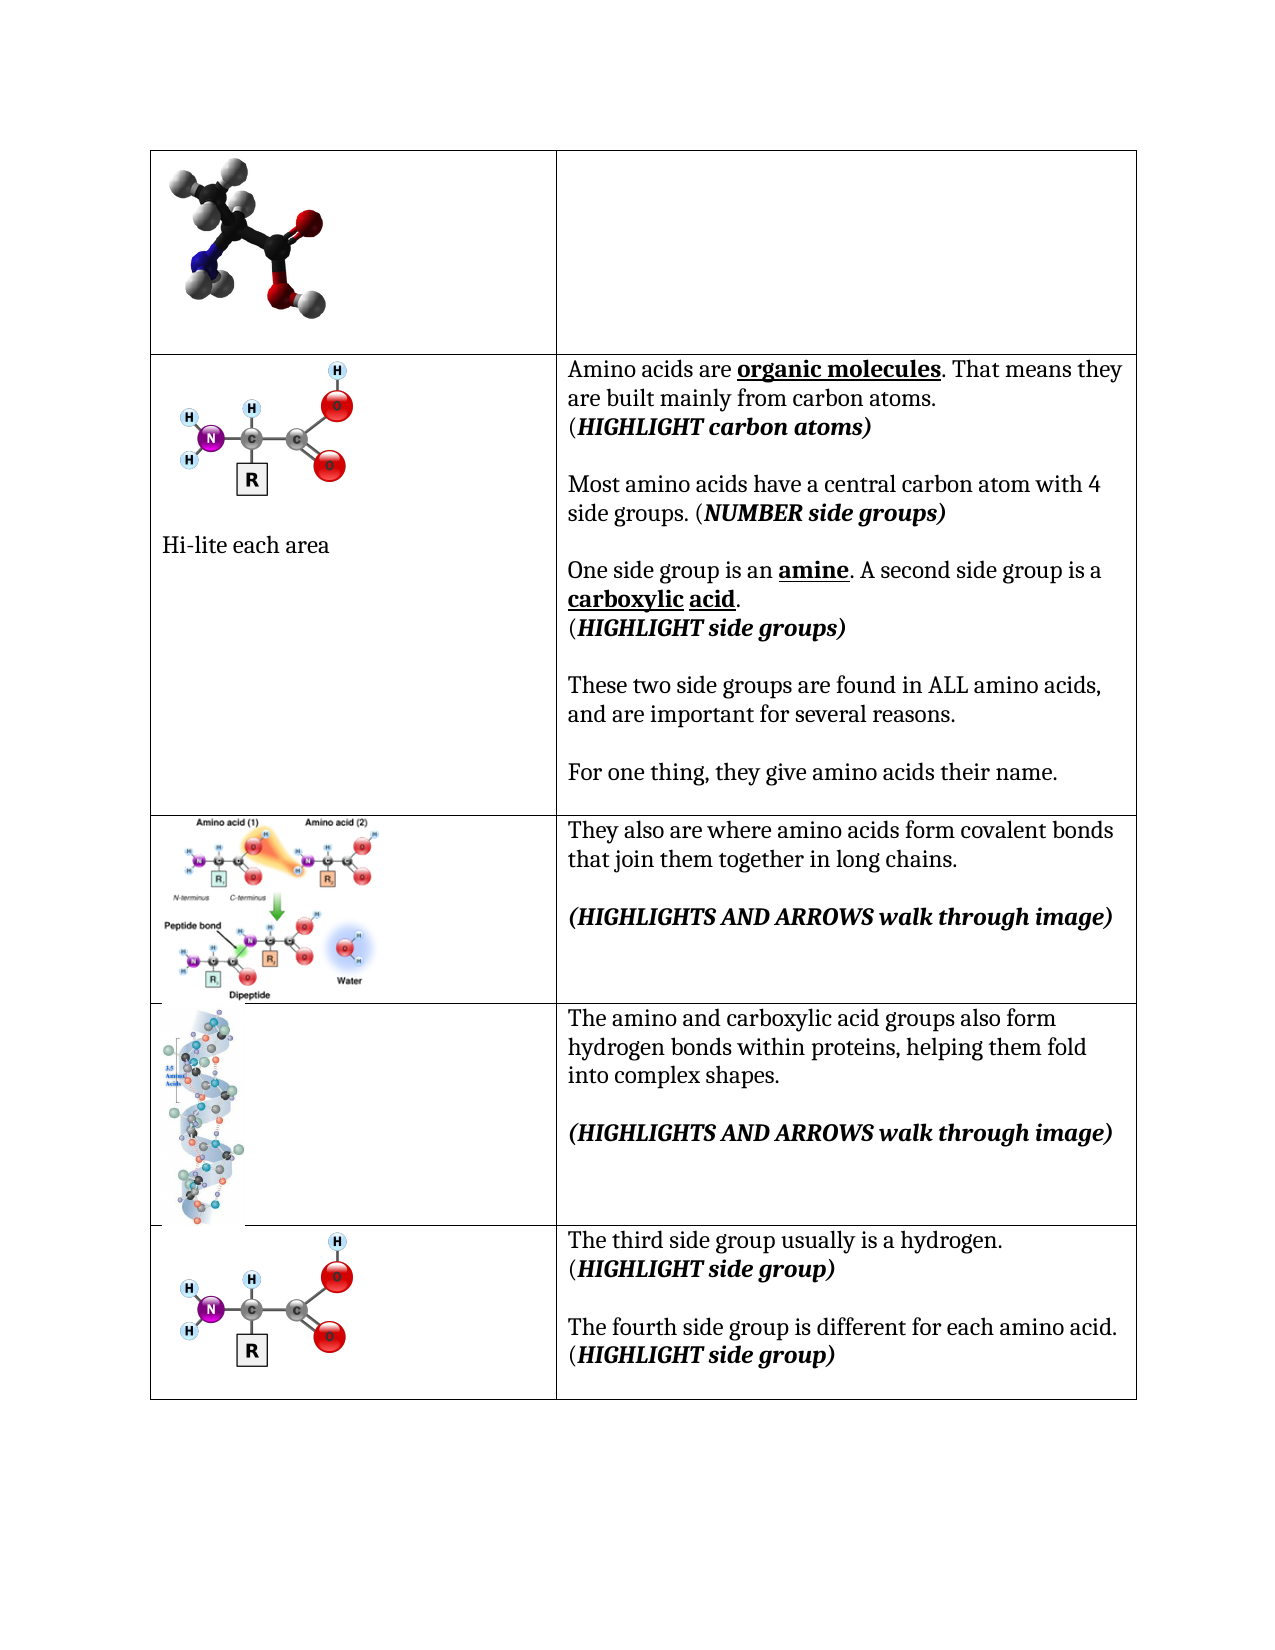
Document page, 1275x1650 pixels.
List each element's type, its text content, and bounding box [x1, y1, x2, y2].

table_cell Hi-lite each area [151, 355, 556, 815]
picture [161, 151, 333, 326]
table_cell [151, 1004, 161, 1225]
picture [161, 816, 387, 1374]
table_cell Amino acids are organic molecules. That means they are built mainly from carbon atoms. (HIGHLIGHT carbon atoms) Most amino acids have a central carbon atom with 4 side groups. (NUMBER side groups) One side group is an amine. A second side group is a carboxylic acid. (HIGHLIGHT side groups) These two side groups are found in ALL amino acids, and are important for several reasons. For one thing, they give amino acids their name. [557, 355, 1136, 815]
table_cell [245, 1004, 556, 1225]
table_cell The amino and carboxylic acid groups also form hydrogen bonds within proteins, helping them fold into complex shapes. (HIGHLIGHTS AND ARROWS walk through image) [557, 1004, 1136, 1225]
table_cell The third side group usually is a hydrogen. (HIGHLIGHT side group) The fourth side group is different for each amino acid. (HIGHLIGHT side group) [557, 1226, 1136, 1399]
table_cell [557, 151, 1136, 354]
picture [161, 355, 368, 503]
table_cell [151, 1226, 556, 1399]
table_cell [151, 816, 161, 1003]
table_cell [387, 816, 556, 1003]
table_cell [151, 151, 556, 354]
table_cell They also are where amino acids form covalent bonds that join them together in long chains. (HIGHLIGHTS AND ARROWS walk through image) [557, 816, 1136, 1003]
